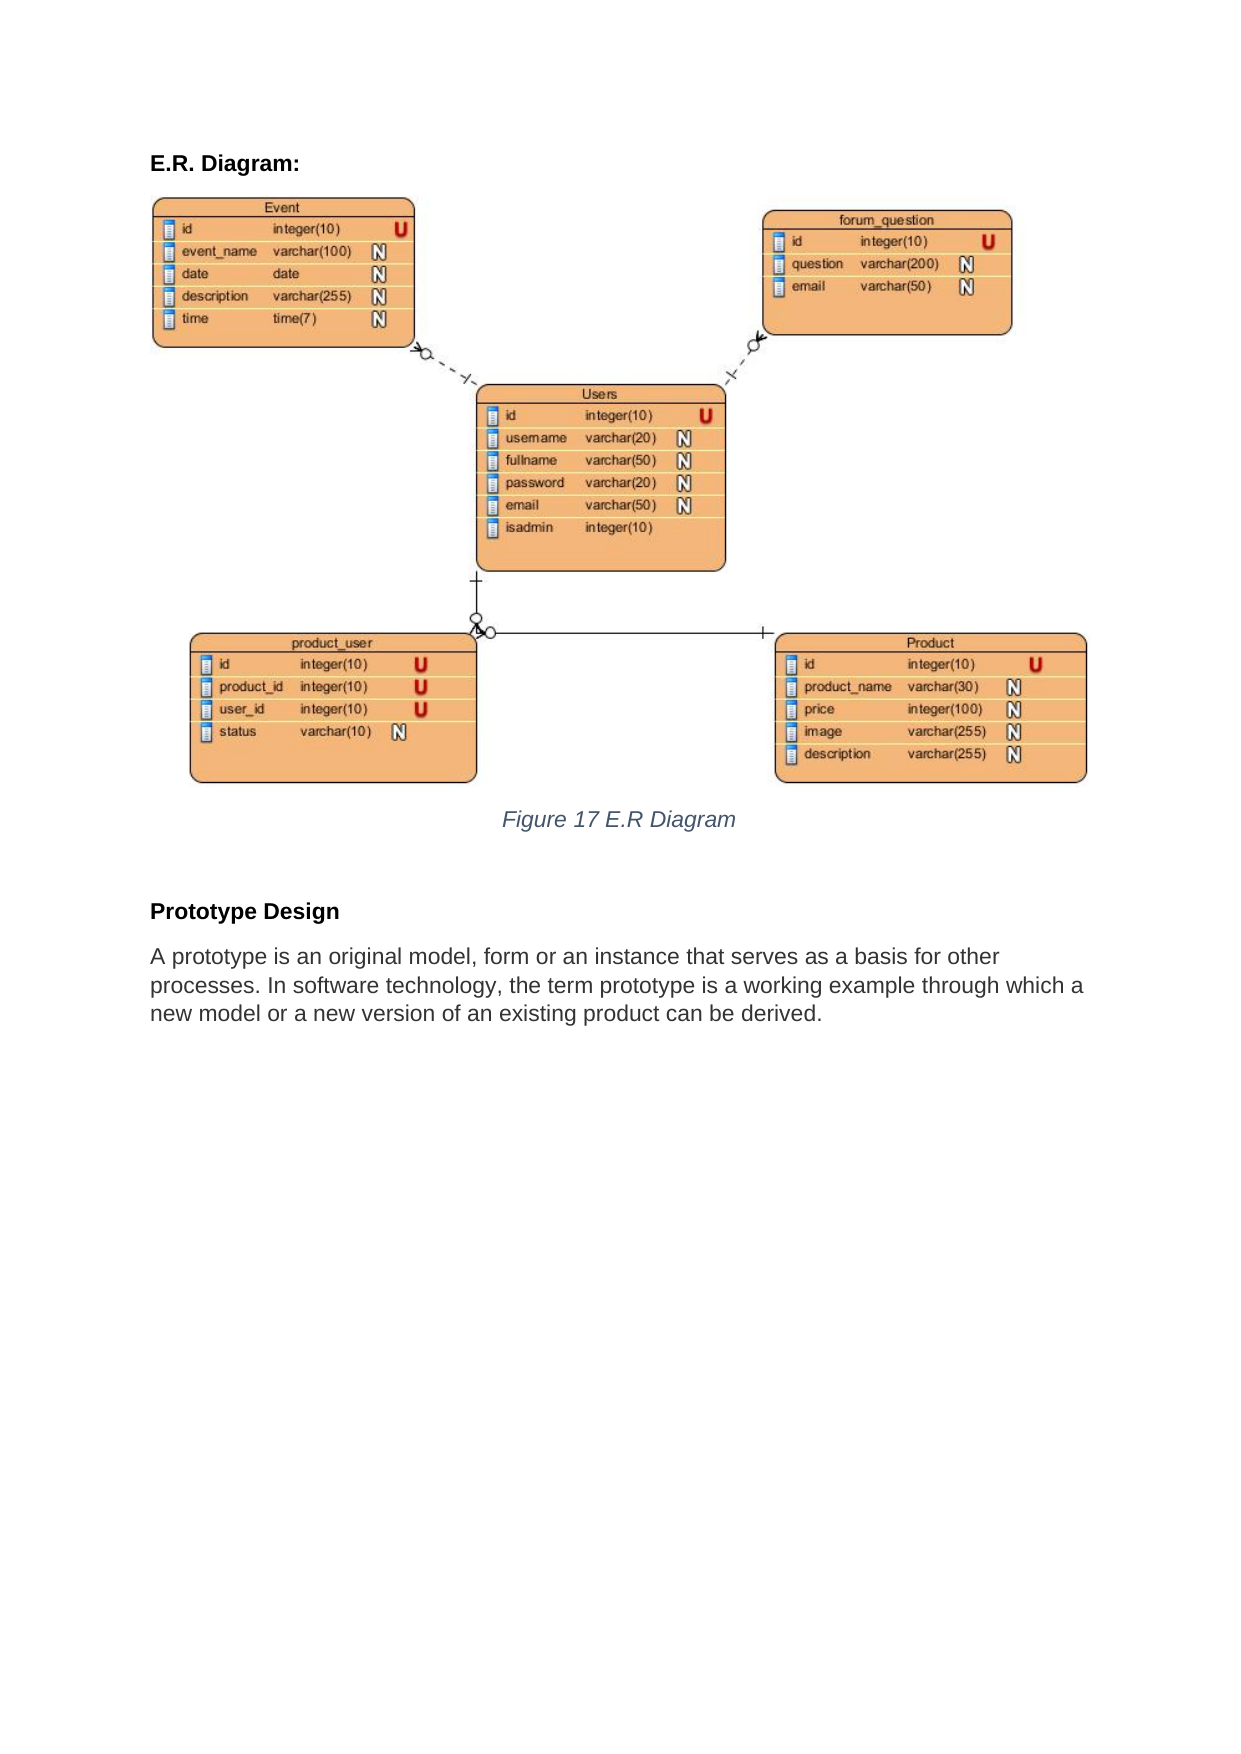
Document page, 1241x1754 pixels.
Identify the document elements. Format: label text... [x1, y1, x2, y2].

text A prototype is an original model, form or an instance that serves as a basis for other processes. In software technology, the term prototype is a working example through which a new model or a new version of an existing product can be derived. [150, 943, 1090, 1027]
text Prototype Design [150, 898, 1090, 924]
picture [150, 195, 1091, 787]
text Figure 17 E.R Diagram [150, 806, 1090, 832]
text E.R. Diagram: [150, 150, 1090, 176]
